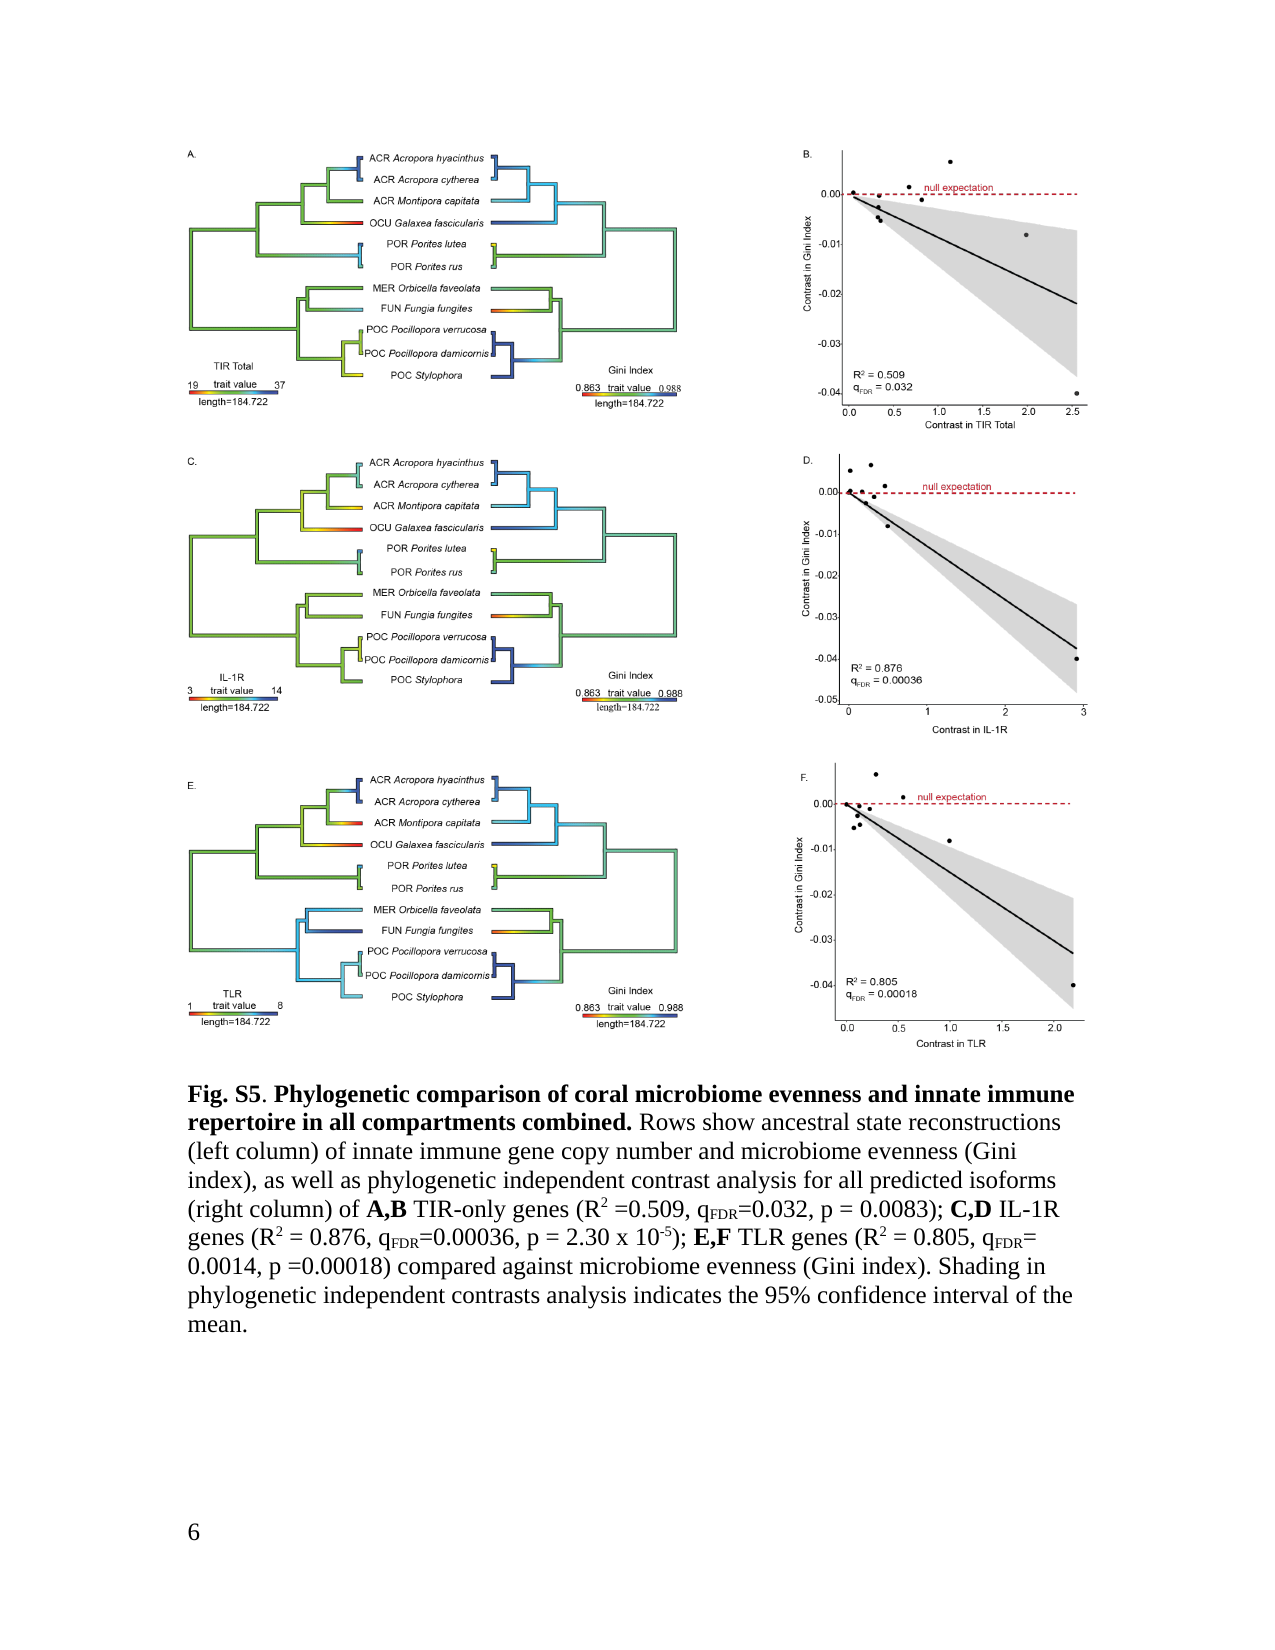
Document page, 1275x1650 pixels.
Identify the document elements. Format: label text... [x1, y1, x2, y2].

text Fig. S5. Phylogenetic comparison of coral microbiome evenness and innate immune repertoire in all compartments combined. Rows show ancestral state reconstructions (left column) of innate immune gene copy number and microbiome evenness (Gini index), as well as phylogenetic independent contrast analysis for all predicted isoforms (right column) of A,B TIR-only genes (R2 =0.509, qFDR=0.032, p = 0.0083); C,D IL-1R genes (R2 = 0.876, qFDR=0.00036, p = 2.30 x 10-5); E,F TLR genes (R2 = 0.805, qFDR= 0.0014, p =0.00018) compared against microbiome evenness (Gini index). Shading in phylogenetic independent contrasts analysis indicates the 95% confidence interval of the mean. [187, 1079, 1087, 1337]
picture [187, 150, 1088, 1050]
